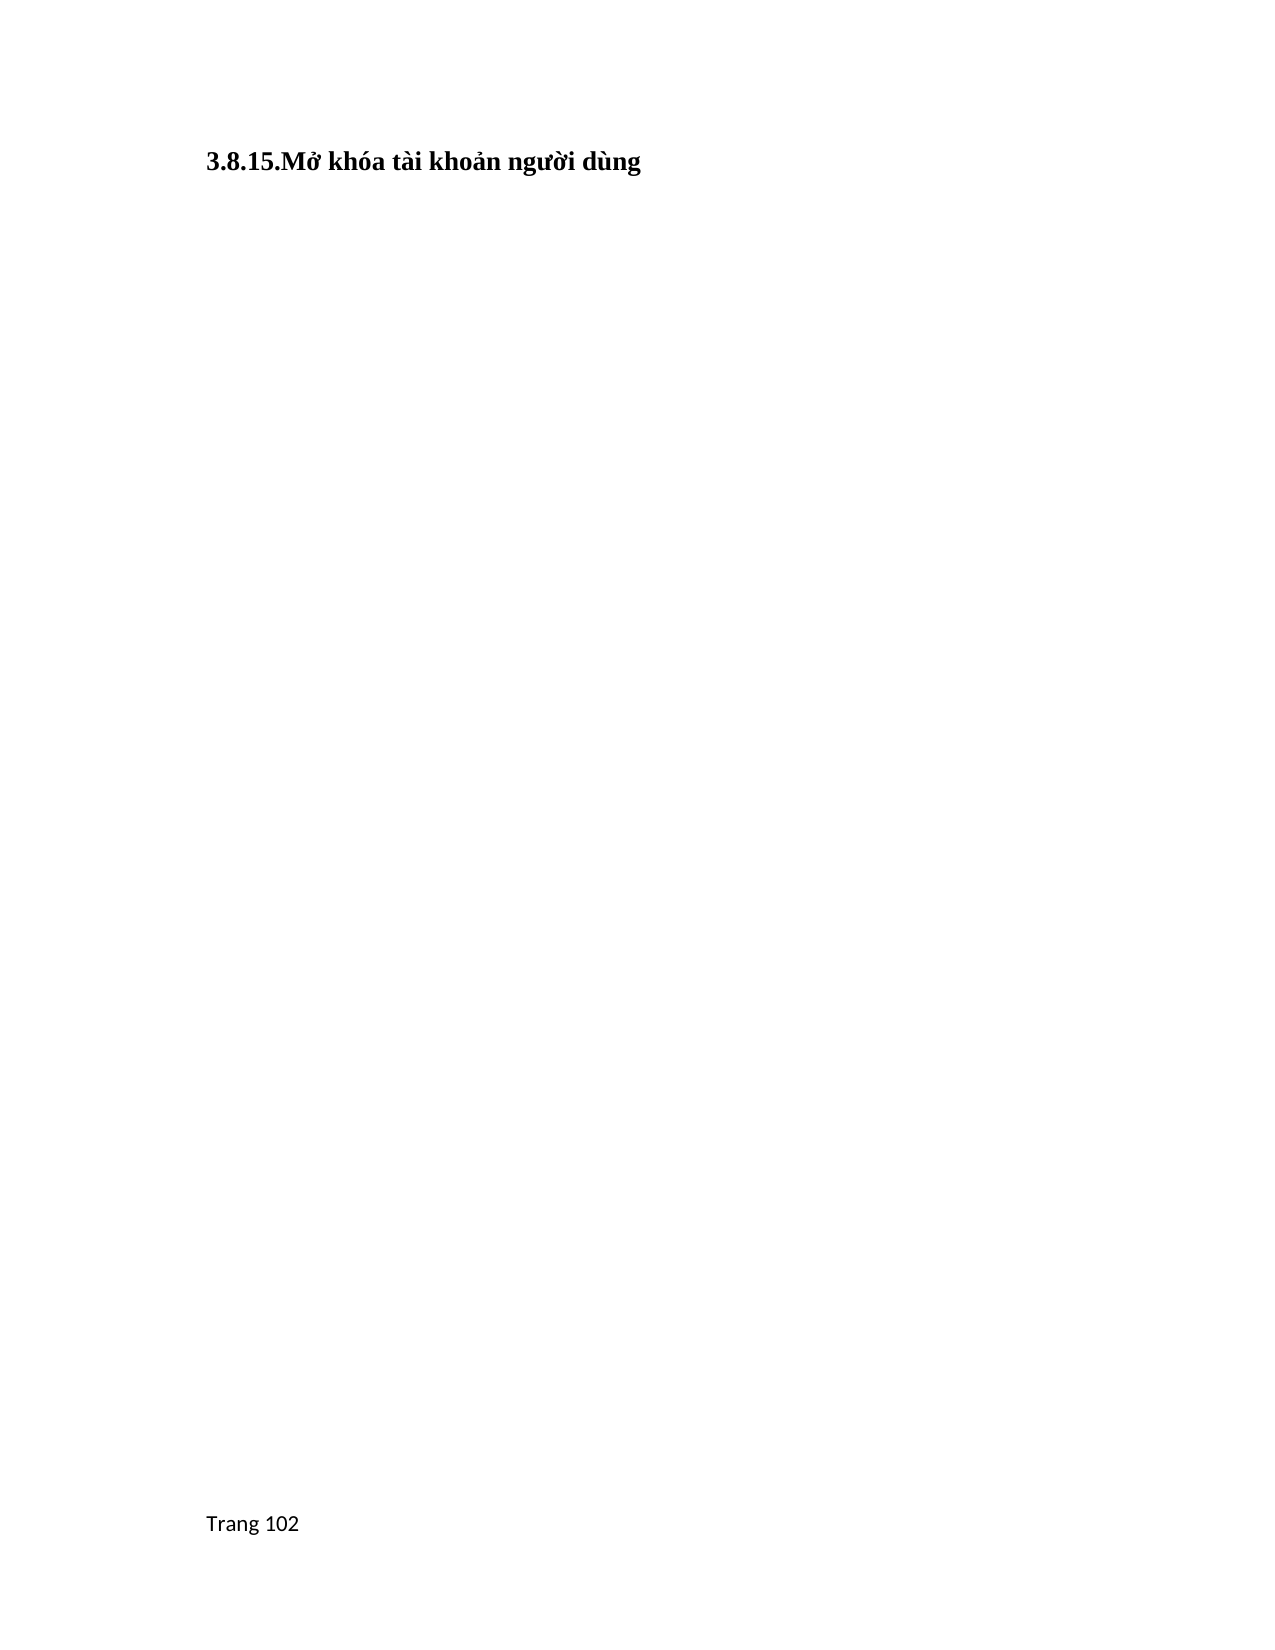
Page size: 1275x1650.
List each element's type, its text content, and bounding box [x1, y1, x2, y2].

subtitle 3.8.15.Mở khóa tài khoản người dùng [206, 150, 1187, 175]
